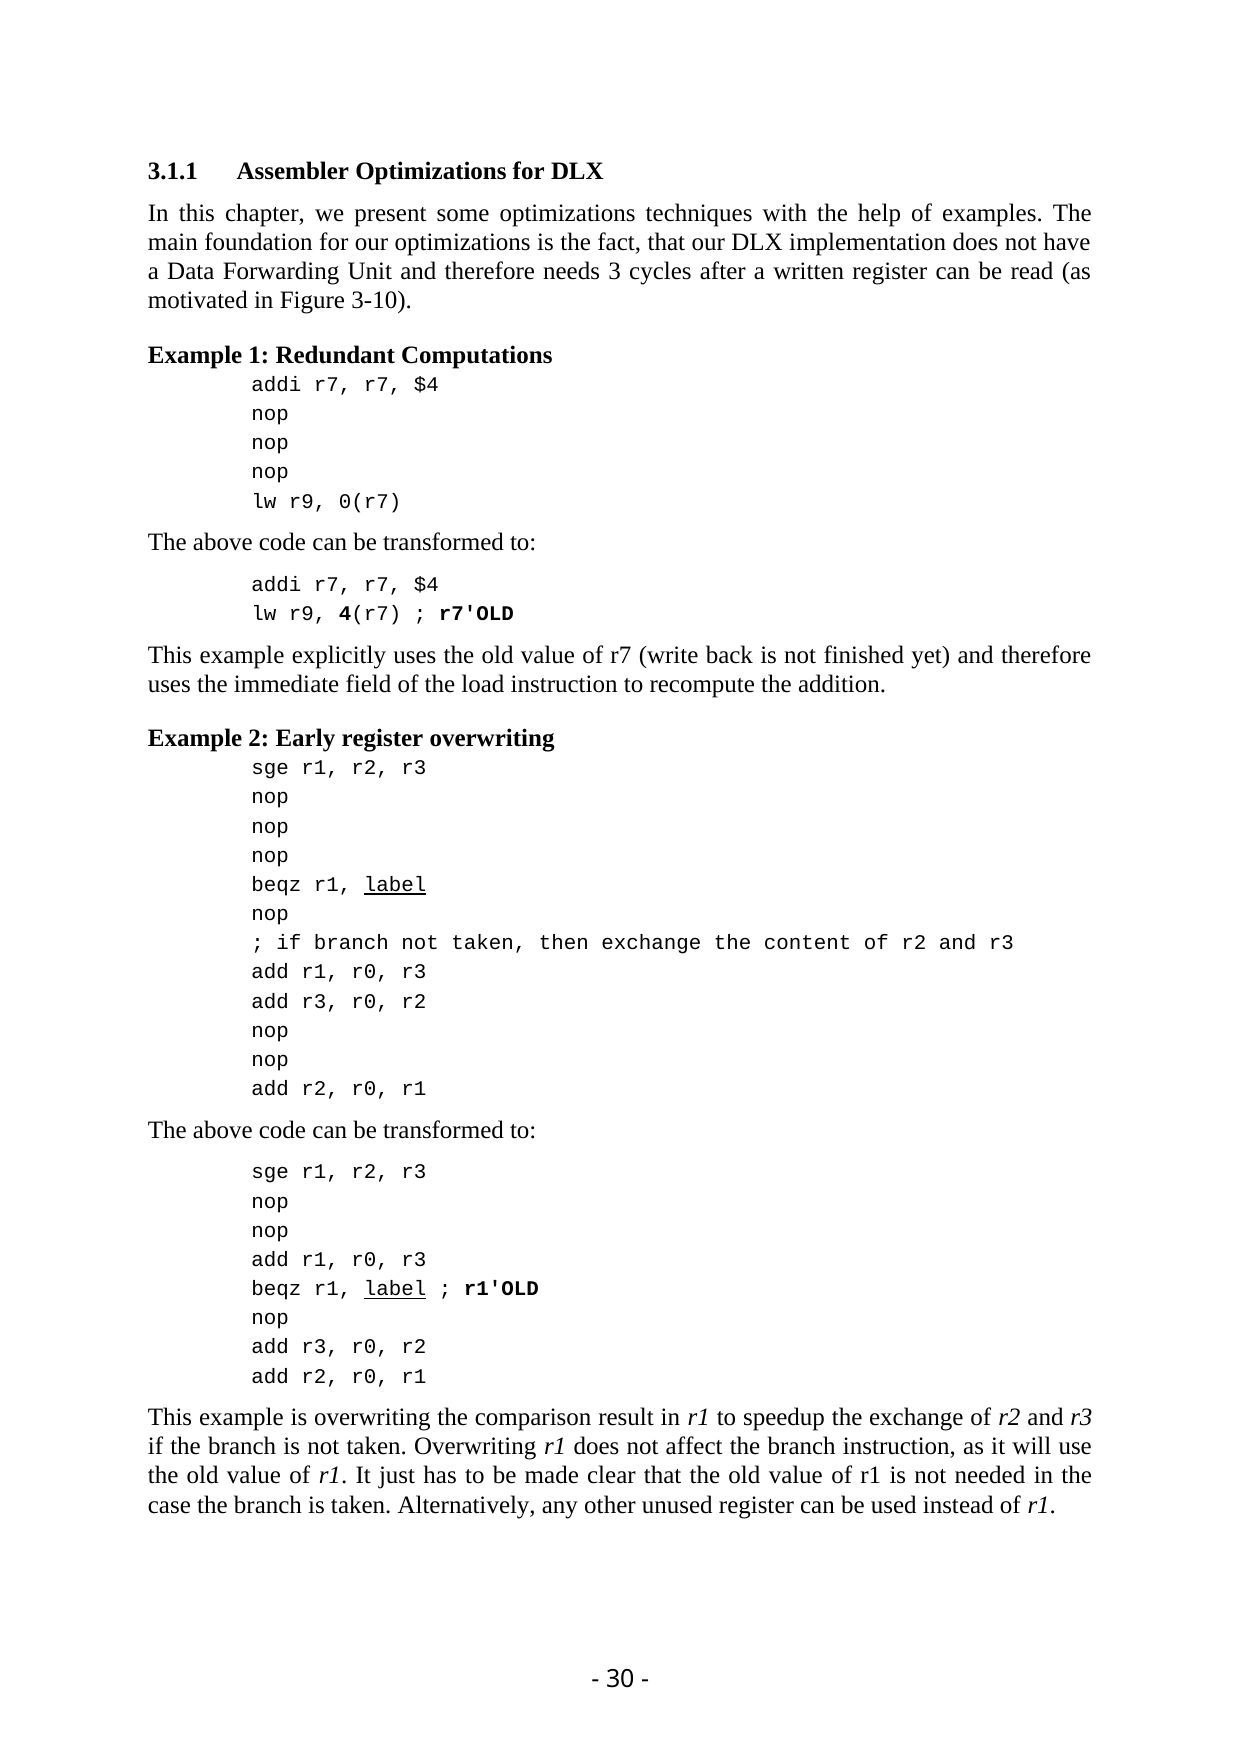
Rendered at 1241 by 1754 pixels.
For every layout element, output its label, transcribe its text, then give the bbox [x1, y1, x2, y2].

text nop [251, 1302, 1092, 1331]
text nop [251, 839, 1092, 868]
text nop [251, 1014, 1092, 1043]
text nop [251, 427, 1092, 456]
text nop [251, 1214, 1092, 1243]
text nop [251, 1185, 1092, 1214]
text beqz r1, label ; r1'OLD [251, 1273, 1092, 1302]
subtitle Assembler Optimizations for DLX [148, 148, 1092, 185]
text ; if branch not taken, then exchange the content of r2 and r3 [251, 927, 1092, 956]
text add r2, r0, r1 [251, 1073, 1092, 1102]
text beqz r1, label [251, 868, 1092, 898]
text nop [251, 810, 1092, 839]
text add r1, r0, r3 [251, 956, 1092, 985]
text add r1, r0, r3 [251, 1243, 1092, 1273]
text addi r7, r7, $4 [251, 368, 1092, 398]
text add r2, r0, r1 [251, 1360, 1092, 1389]
text nop [251, 456, 1092, 485]
text The above code can be transformed to: [148, 1114, 1092, 1143]
text nop [251, 781, 1092, 810]
text nop [251, 398, 1092, 427]
text add r3, r0, r2 [251, 985, 1092, 1014]
text The above code can be transformed to: [148, 527, 1092, 556]
text Example 2: Early register overwriting [148, 723, 1092, 752]
text lw r9, 0(r7) [251, 485, 1092, 514]
text sge r1, r2, r3 [251, 752, 1092, 781]
text addi r7, r7, $4 [251, 568, 1092, 598]
text sge r1, r2, r3 [251, 1156, 1092, 1185]
text Example 1: Redundant Computations [148, 339, 1092, 368]
text This example is overwriting the comparison result in r1 to speedup the exchange of r2 and r3 if the branch is not taken. Overwriting r1 does not affect the branch instruction, as it will use the old value of r1. It just has to be made clear that the old value of r1 is not needed in the case the branch is taken. Alternatively, any other unused register can be used instead of r1. [148, 1402, 1092, 1518]
text nop [251, 898, 1092, 927]
text add r3, r0, r2 [251, 1331, 1092, 1360]
text lw r9, 4(r7) ; r7'OLD [251, 598, 1092, 627]
text This example explicitly uses the old value of r7 (write back is not finished yet) and therefore uses the immediate field of the load instruction to recompute the addition. [148, 639, 1092, 698]
text nop [251, 1043, 1092, 1073]
